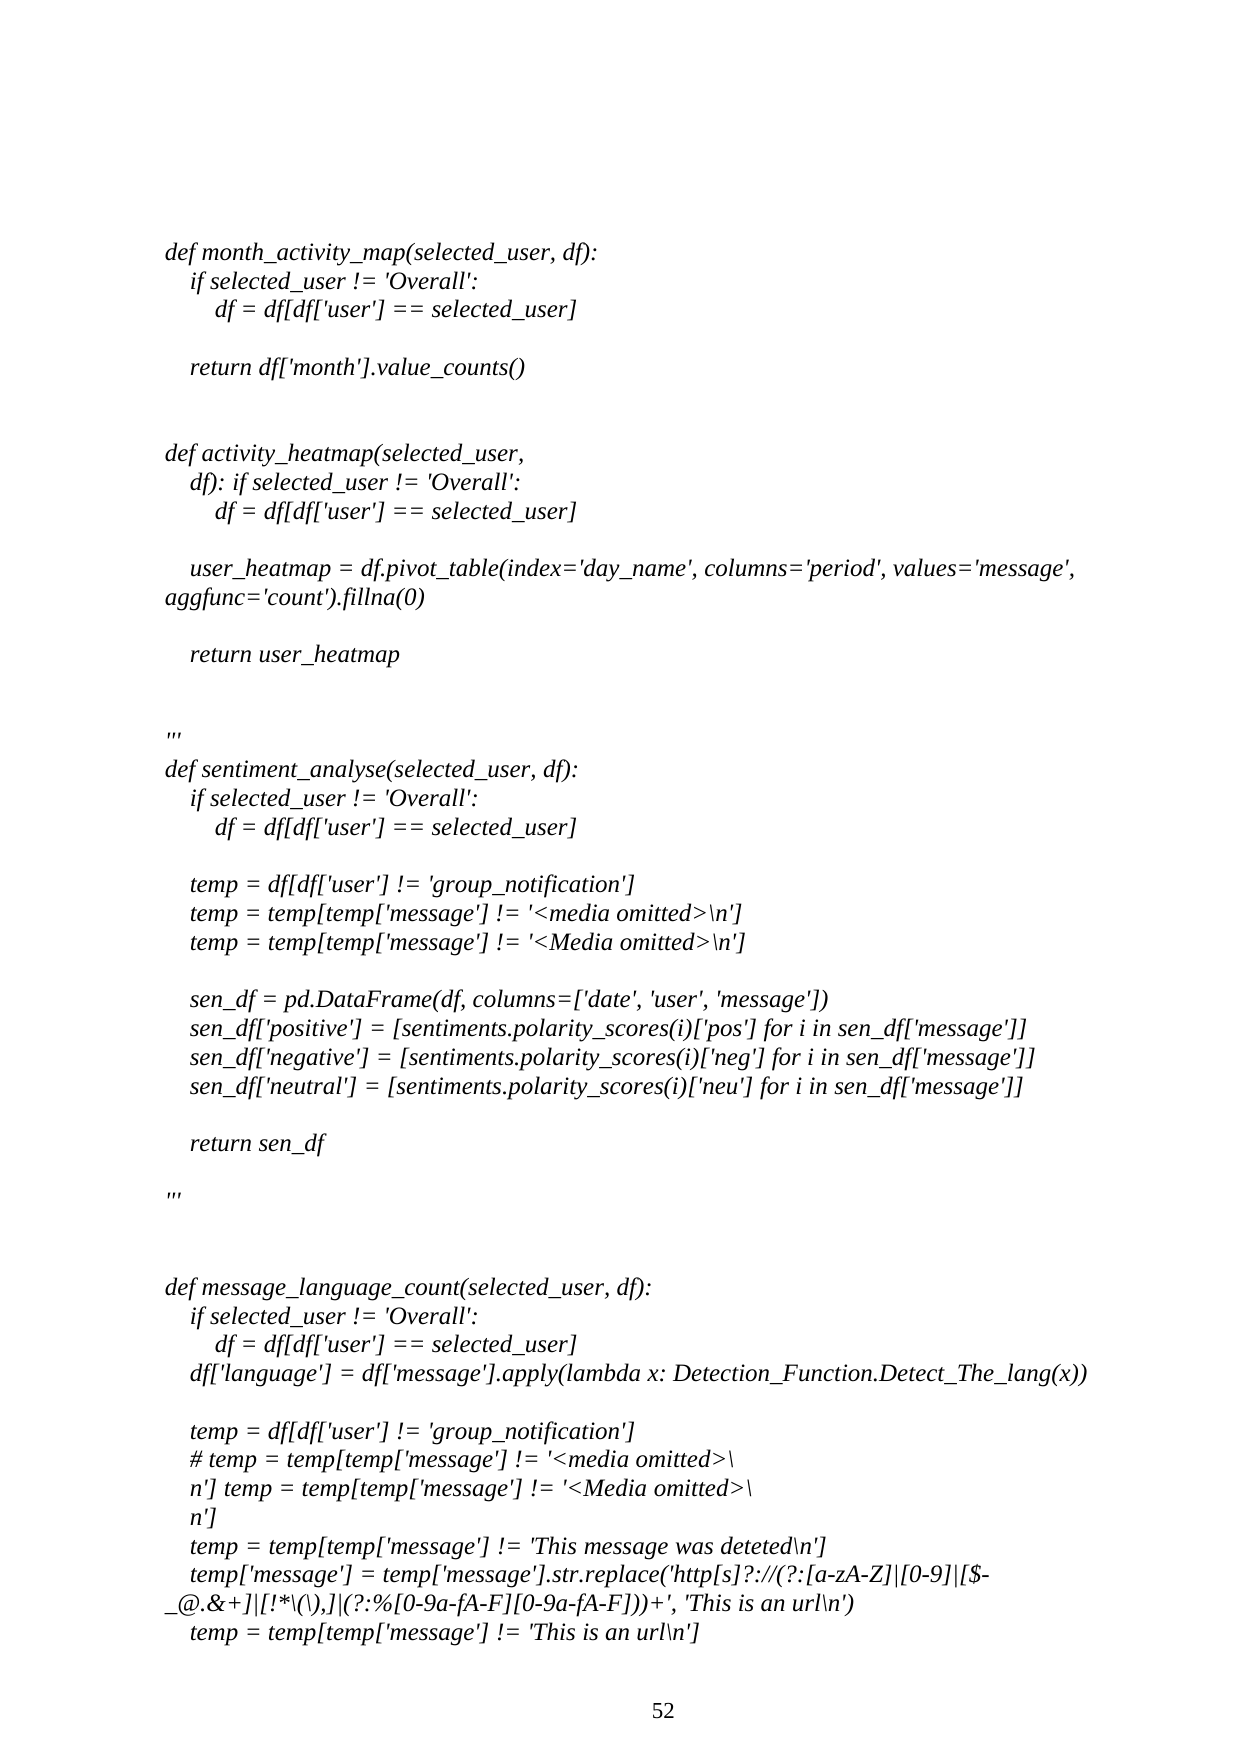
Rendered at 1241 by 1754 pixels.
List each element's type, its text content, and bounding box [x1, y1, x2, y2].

text # temp = temp[temp['message'] != '<media omitted>\n'] temp = temp[temp['message'] != '<Media omitted>\n'] [189, 1444, 762, 1531]
text df = df[df['user'] == selected_user] [214, 496, 1176, 524]
text temp = df[df['user'] != 'group_notification'] [189, 1416, 1176, 1444]
text sen_df = pd.DataFrame(df, columns=['date', 'user', 'message']) [189, 984, 1176, 1013]
text df = df[df['user'] == selected_user] [214, 1329, 1176, 1358]
text sen_df['positive'] = [sentiments.polarity_scores(i)['pos'] for i in sen_df['message']] sen_df['negative'] = [sentiments.polarity_scores(i)['neg'] for i in sen_df['message']] sen_df['neutral'] = [sentiments.polarity_scores(i)['neu'] for i in sen_df['message']] [189, 1013, 1038, 1099]
text temp = temp[temp['message'] != 'This message was deteted\n'] temp['message'] = temp['message'].str.replace('http[s]?://(?:[a-zA-Z]|[0-9]|[$- [189, 1531, 990, 1588]
text df = df[df['user'] == selected_user] [214, 812, 1176, 841]
text df['language'] = df['message'].apply(lambda x: Detection_Function.Detect_The_lang(x)) [189, 1358, 1176, 1387]
text _@.&+]|[!*\(\),]|(?:%[0-9a-fA-F][0-9a-fA-F]))+', 'This is an url\n') temp = temp[temp['message'] != 'This is an url\n'] [164, 1588, 856, 1646]
text def month_activity_map(selected_user, df): if selected_user != 'Overall': [164, 237, 598, 294]
text temp = temp[temp['message'] != '<media omitted>\n'] temp = temp[temp['message'] != '<Media omitted>\n'] [189, 898, 746, 956]
text user_heatmap = df.pivot_table(index='day_name', columns='period', values='message', aggfunc='count').fillna(0) [164, 553, 1123, 611]
text def message_language_count(selected_user, df): if selected_user != 'Overall': [164, 1272, 653, 1329]
text temp = df[df['user'] != 'group_notification'] [189, 869, 1176, 898]
text return sen_df [189, 1128, 1176, 1157]
text def activity_heatmap(selected_user, df): if selected_user != 'Overall': [164, 438, 566, 496]
text ''' [164, 726, 1176, 754]
text return user_heatmap [189, 639, 1176, 668]
text def sentiment_analyse(selected_user, df): if selected_user != 'Overall': [164, 754, 580, 812]
text df = df[df['user'] == selected_user] return df['month'].value_counts() [189, 294, 578, 381]
text ''' [164, 1186, 1176, 1214]
